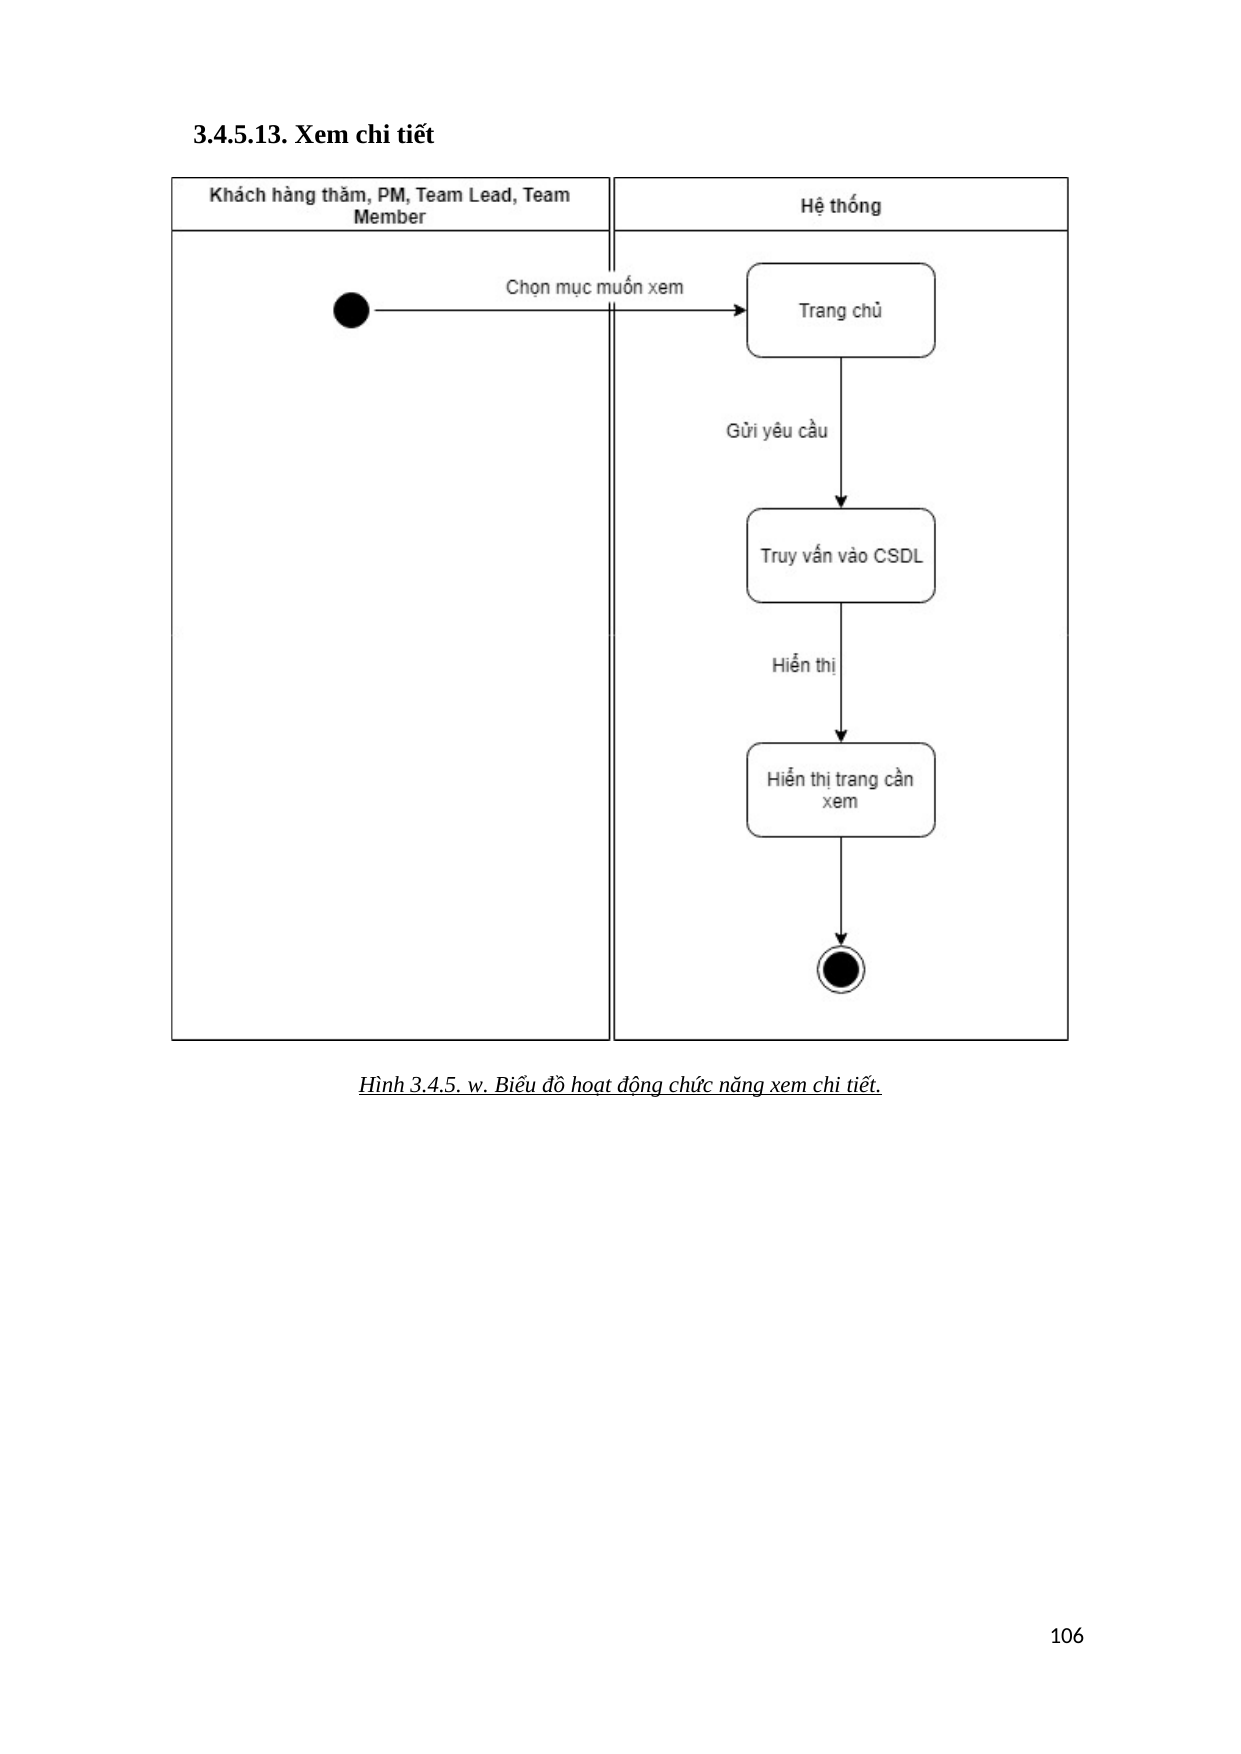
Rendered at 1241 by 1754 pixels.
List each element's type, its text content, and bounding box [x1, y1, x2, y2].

picture [171, 177, 1069, 1041]
text Hình 3.4.5. w. Biểu đồ hoạt động chức năng xem chi tiết. [118, 1071, 1122, 1098]
subtitle 3.4.5.13. Xem chi tiết [118, 118, 1122, 149]
